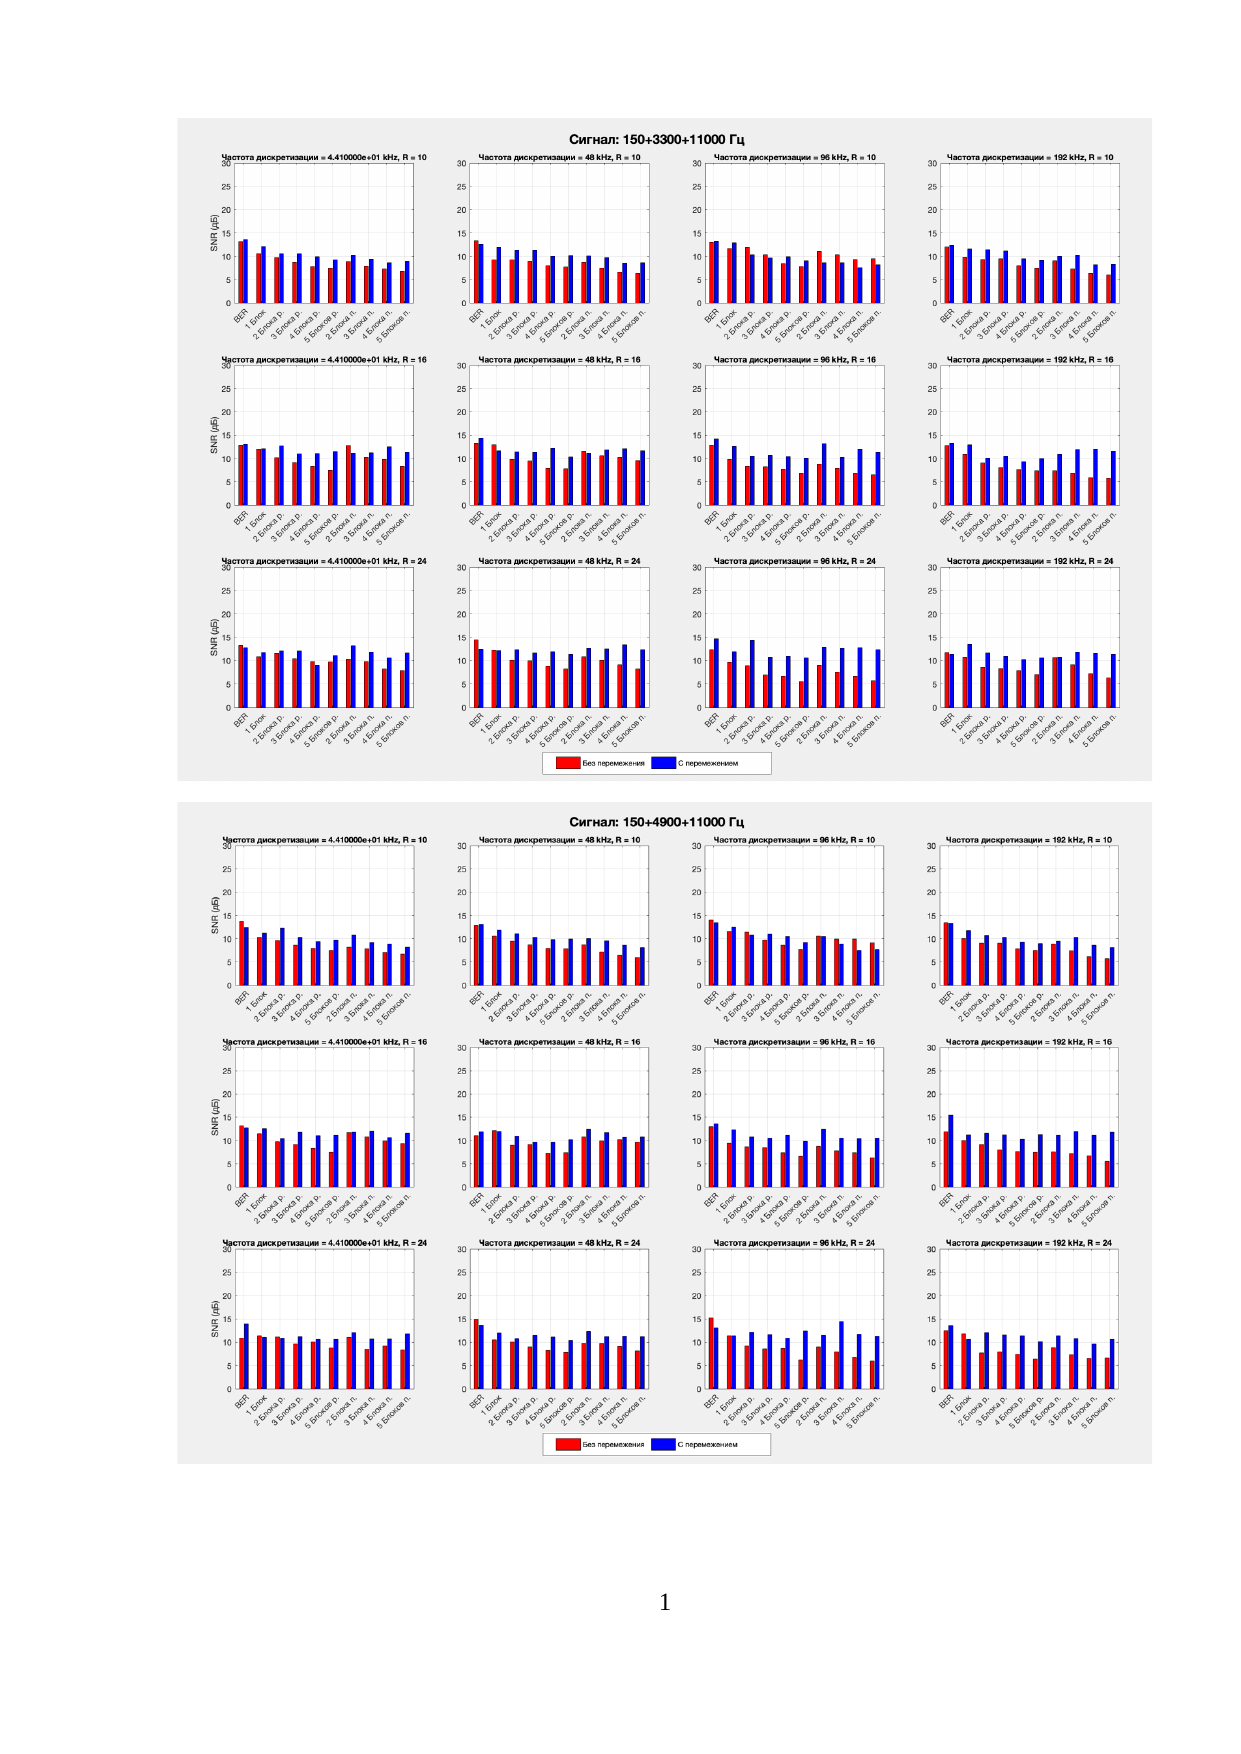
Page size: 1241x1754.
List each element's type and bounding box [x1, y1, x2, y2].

picture [177, 802, 1153, 1464]
picture [177, 118, 1153, 781]
